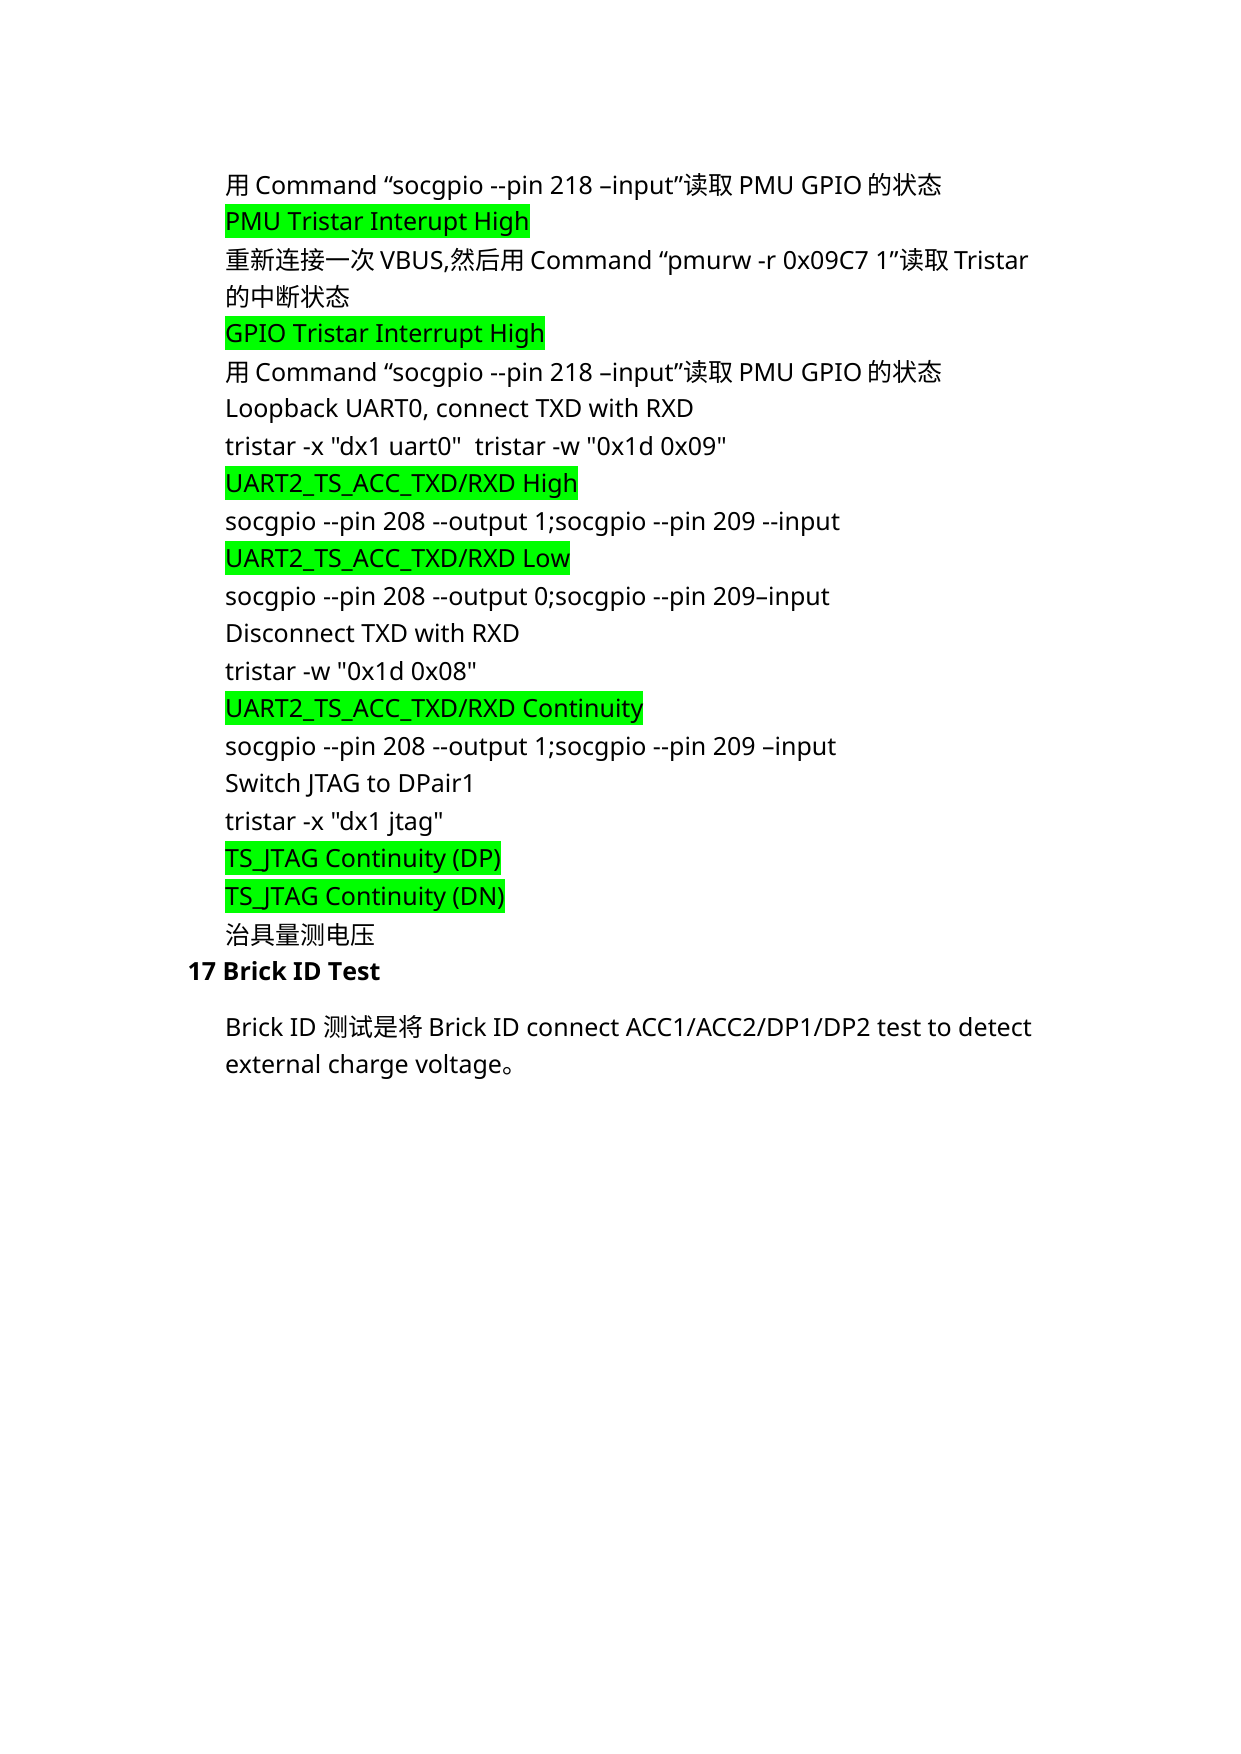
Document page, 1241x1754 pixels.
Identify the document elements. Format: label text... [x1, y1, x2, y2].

list TS_JTAG Continuity (DN) [225, 877, 1053, 914]
list tristar -x "dx1 uart0" tristar -w "0x1d 0x09" [225, 427, 1053, 464]
list PMU Tristar Interupt High [225, 202, 1053, 239]
list Loopback UART0, connect TXD with RXD [225, 389, 1053, 427]
list socgpio --pin 208 --output 1;socgpio --pin 209 --input [225, 502, 1053, 539]
list TS_JTAG Continuity (DP) [225, 839, 1053, 877]
list UART2_TS_ACC_TXD/RXD High [225, 464, 1053, 502]
list 用Command “socgpio --pin 218 –input”读取PMU GPIO的状态 [225, 352, 1053, 389]
list Disconnect TXD with RXD [225, 614, 1053, 652]
list tristar -w "0x1d 0x08" [225, 652, 1053, 689]
list tristar -x "dx1 jtag" [225, 802, 1053, 839]
list 用Command “socgpio --pin 218 –input”读取PMU GPIO的状态 [225, 164, 1053, 202]
list Brick ID 测试是将Brick ID connect ACC1/ACC2/DP1/DP2 test to detect external charge voltage。 [225, 1006, 1053, 1081]
list GPIO Tristar Interrupt High [225, 314, 1053, 352]
list UART2_TS_ACC_TXD/RXD Low [225, 539, 1053, 577]
list 治具量测电压 [225, 914, 1053, 952]
list UART2_TS_ACC_TXD/RXD Continuity [225, 689, 1053, 727]
list 重新连接一次VBUS,然后用Command “pmurw -r 0x09C7 1”读取Tristar的中断状态 [225, 239, 1053, 314]
list socgpio --pin 208 --output 0;socgpio --pin 209–input [225, 577, 1053, 614]
subtitle 17 Brick ID Test [187, 952, 1053, 989]
list socgpio --pin 208 --output 1;socgpio --pin 209 –input [225, 727, 1053, 764]
list Switch JTAG to DPair1 [225, 764, 1053, 802]
